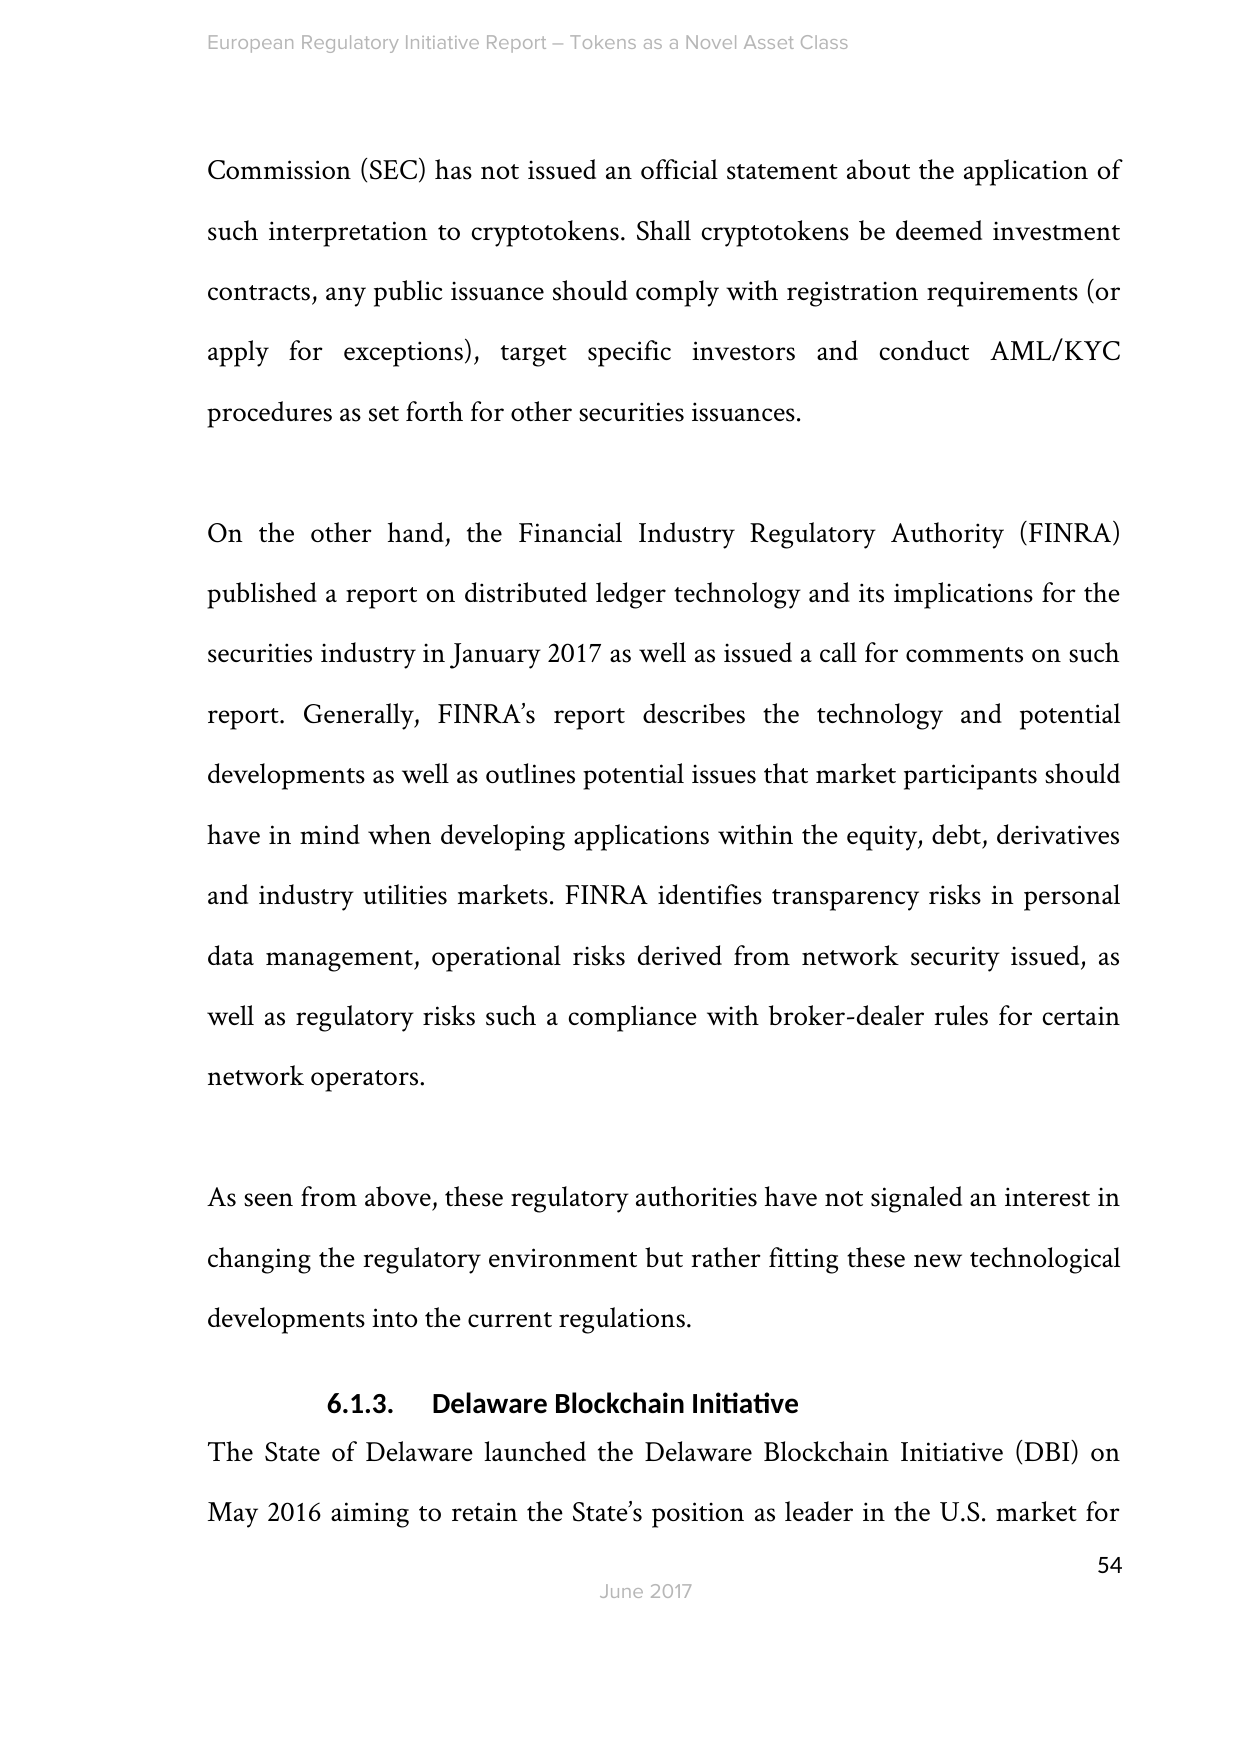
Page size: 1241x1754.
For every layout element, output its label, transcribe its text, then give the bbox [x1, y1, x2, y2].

subtitle Delaware Blockchain Initiative [394, 1385, 1122, 1421]
text On the other hand, the Financial Industry Regulatory Authority (FINRA) published a report on distributed ledger technology and its implications for the securities industry in January 2017 as well as issued a call for comments on such report. Generally, FINRA’s report describes the technology and potential developments as well as outlines potential issues that market participants should have in mind when developing applications within the equity, debt, derivatives and industry utilities markets. FINRA identifies transparency risks in personal data management, operational risks derived from network security issued, as well as regulatory risks such a compliance with broker-dealer rules for certain network operators. [207, 510, 1122, 1094]
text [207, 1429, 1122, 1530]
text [207, 148, 1122, 430]
text As seen from above, these regulatory authorities have not signaled an interest in changing the regulatory environment but rather fitting these new technological developments into the current regulations. [207, 1175, 1122, 1336]
